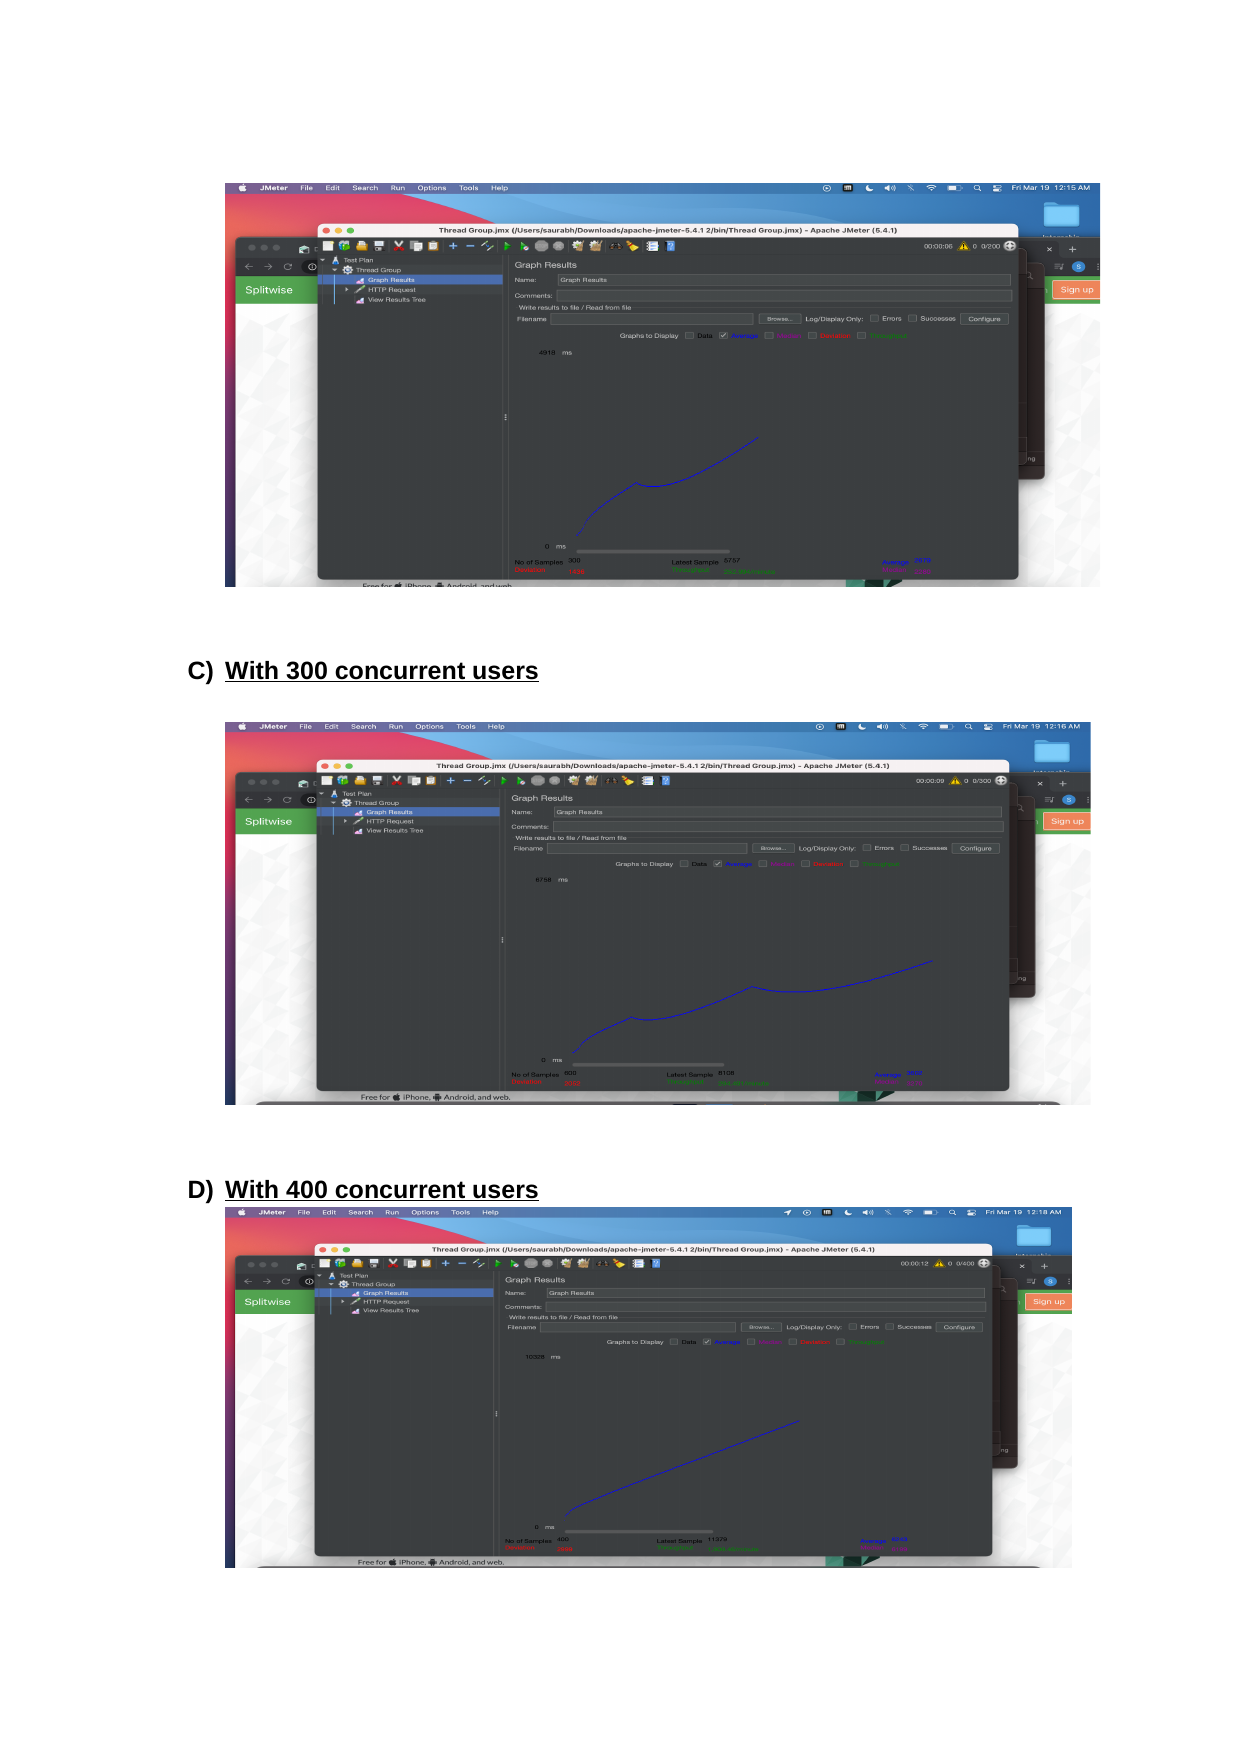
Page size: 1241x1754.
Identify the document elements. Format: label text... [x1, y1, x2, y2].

picture [225, 722, 1091, 1105]
picture [225, 1207, 1072, 1568]
list With 300 concurrent users [187, 656, 1090, 685]
list With 400 concurrent users [187, 1175, 1090, 1203]
picture [225, 183, 1100, 587]
